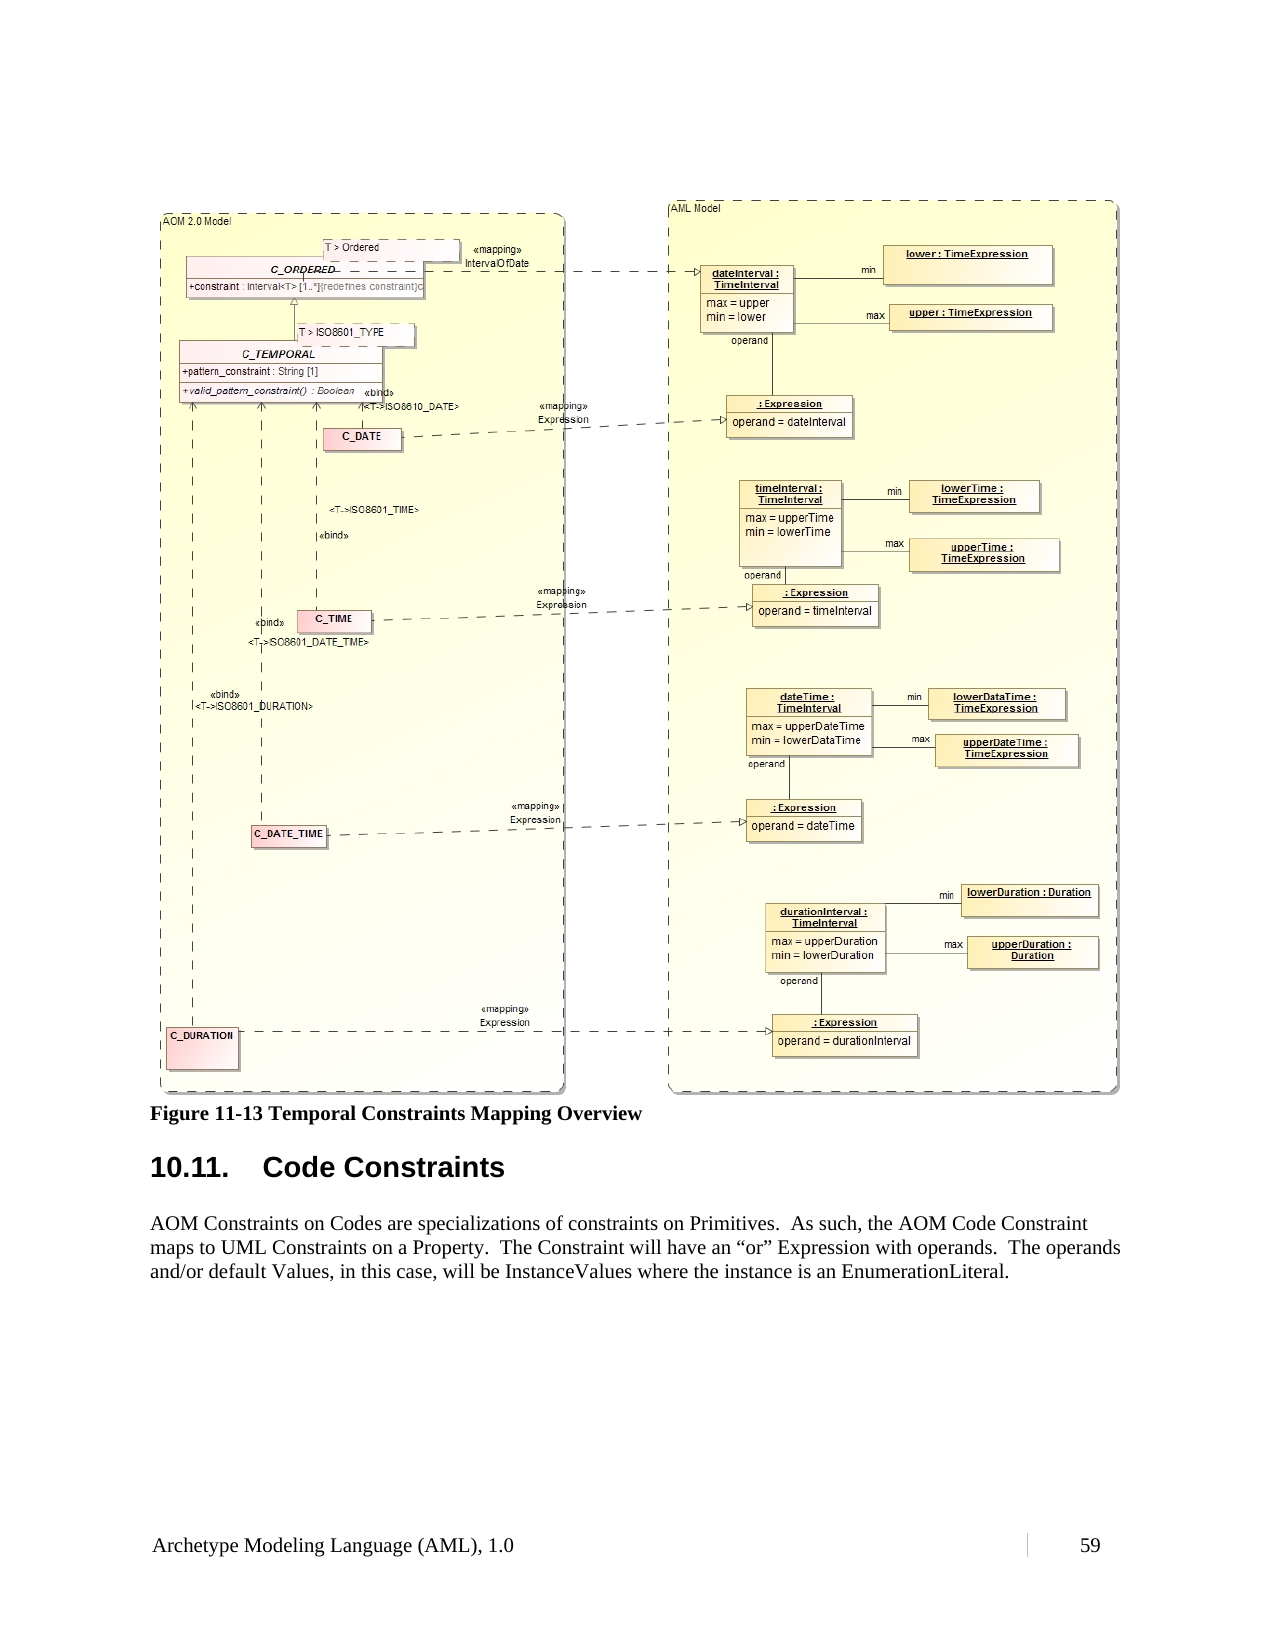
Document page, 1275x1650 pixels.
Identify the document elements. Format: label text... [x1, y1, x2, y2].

text AOM Constraints on Codes are specializations of constraints on Primitives. As such, the AOM Code Constraint maps to UML Constraints on a Property. The Constraint will have an “or” Expression with operands. The operands and/or default Values, in this case, will be InstanceValues where the instance is an EnumerationLiteral. [150, 1211, 1125, 1283]
picture [150, 190, 1125, 1101]
subtitle Code Constraints [150, 1150, 1125, 1184]
